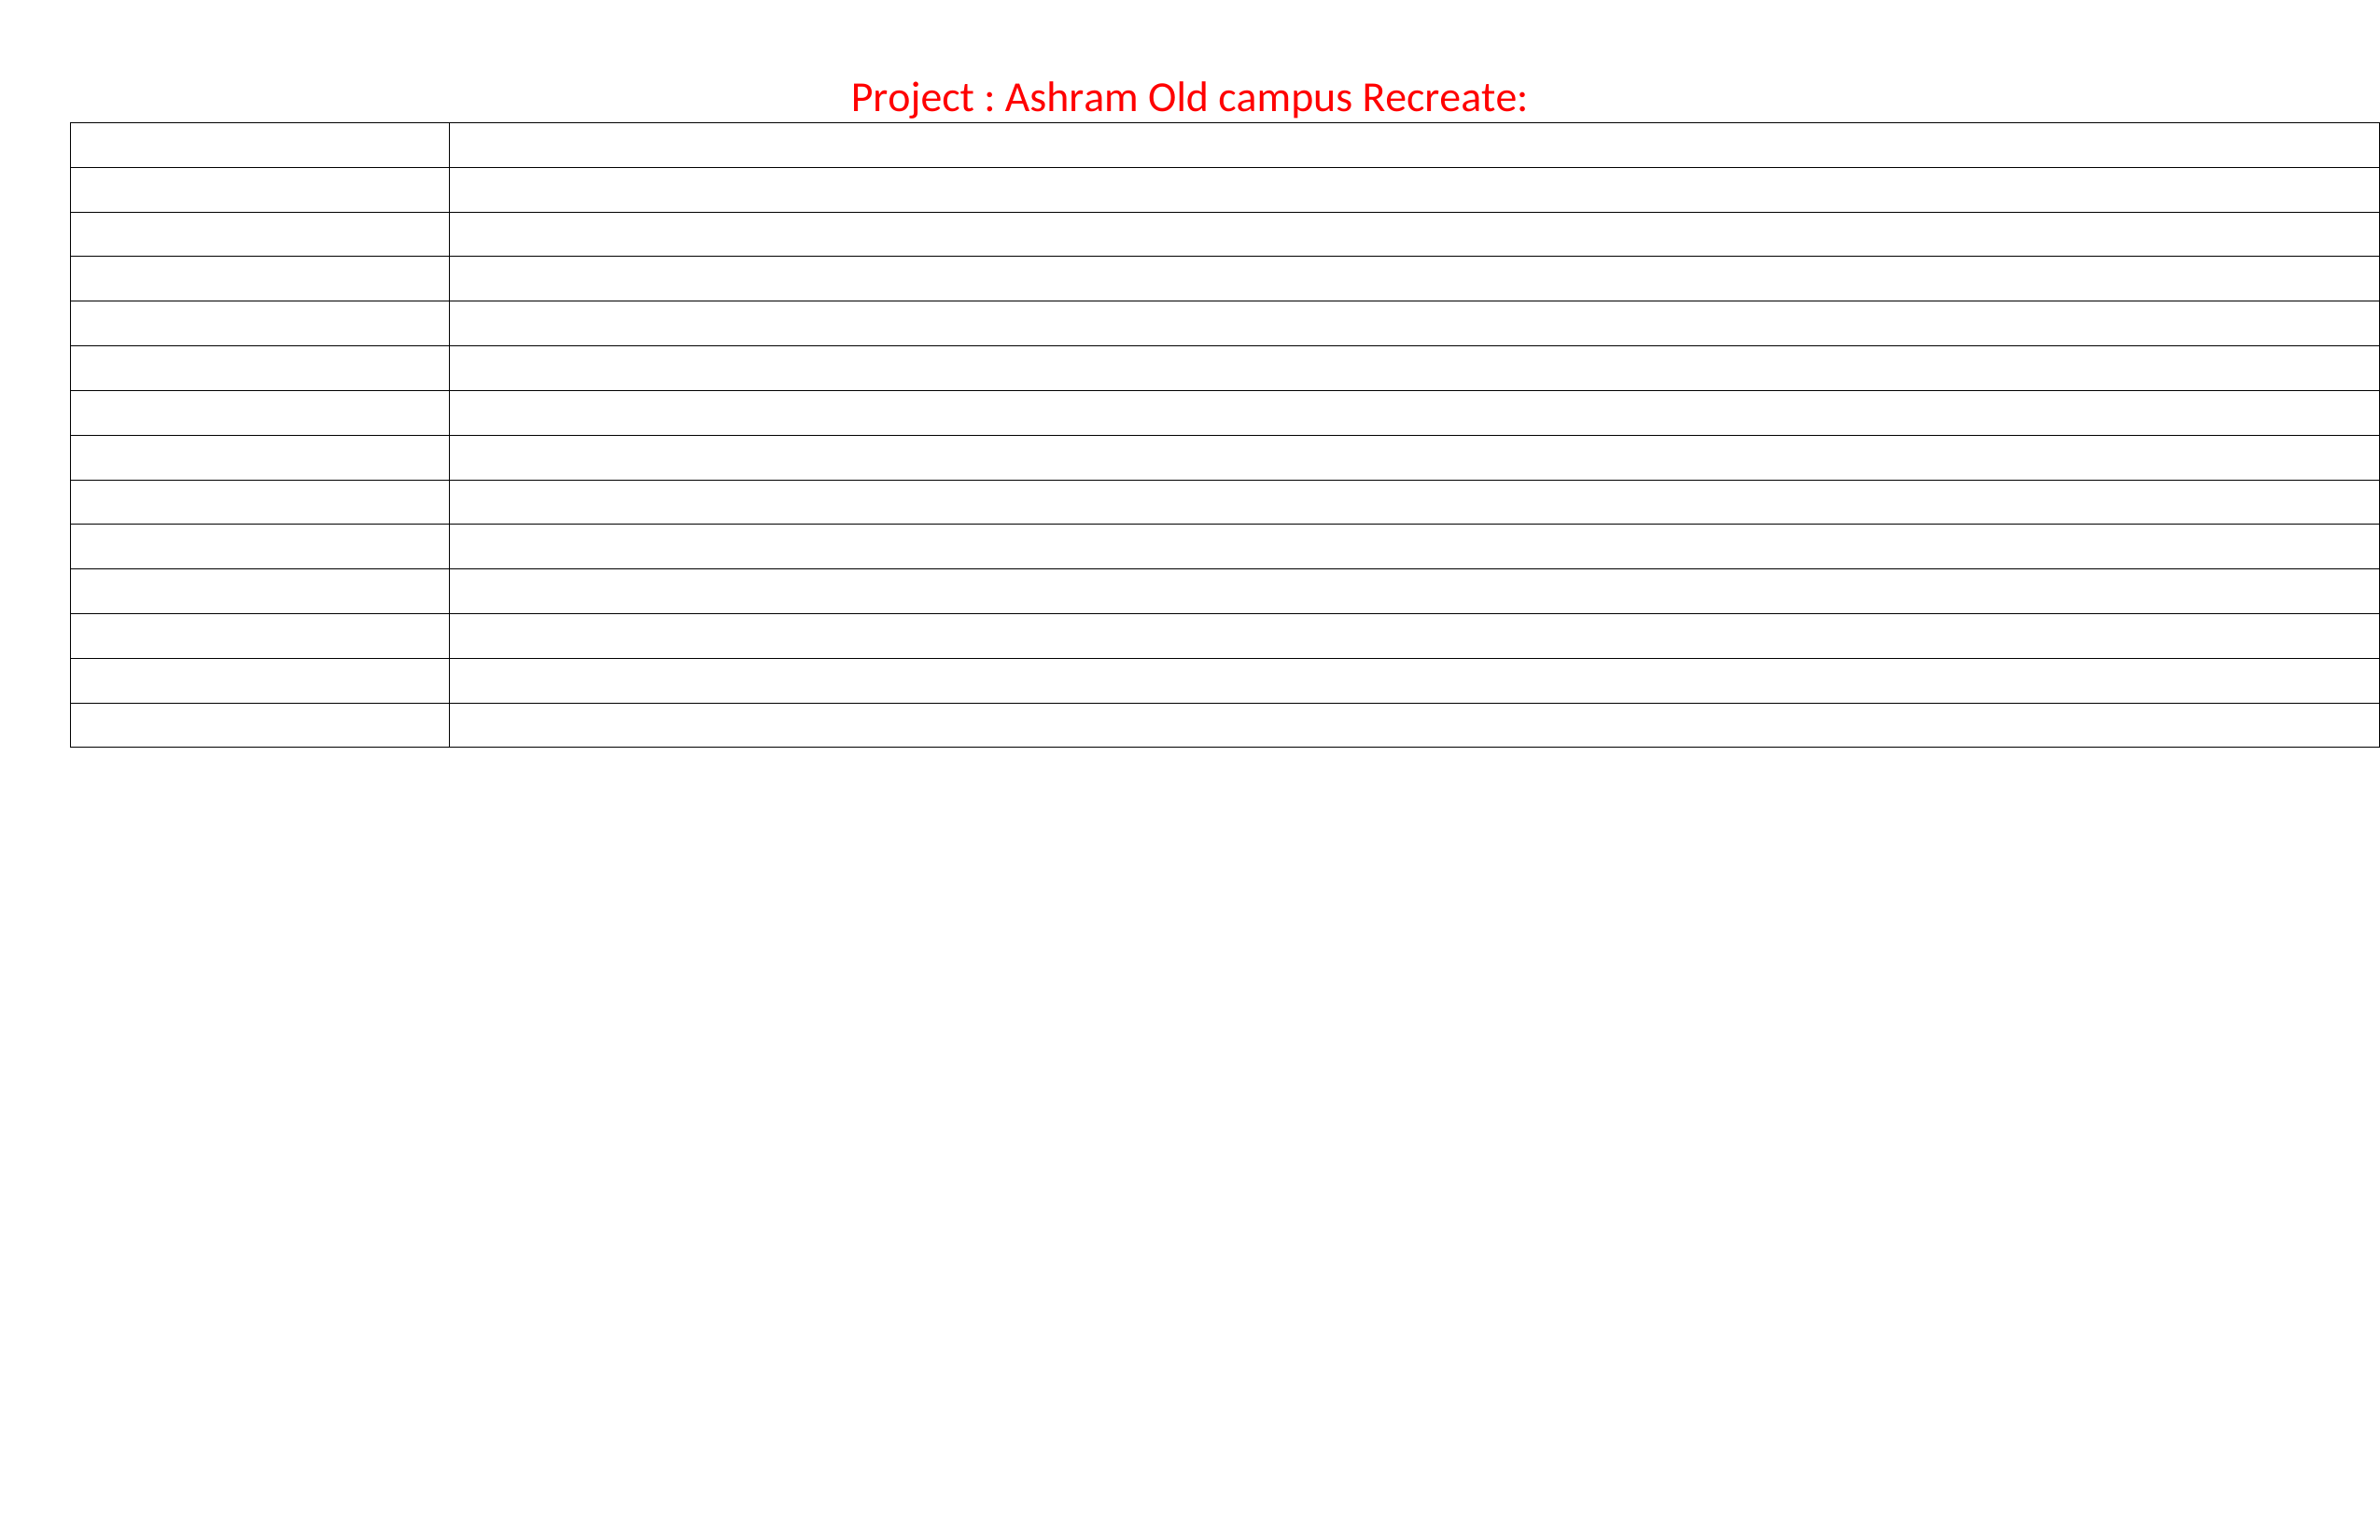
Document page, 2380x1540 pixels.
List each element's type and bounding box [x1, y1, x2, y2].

table_cell [450, 257, 2379, 301]
table_cell [71, 301, 449, 345]
table_cell [71, 123, 449, 167]
table_cell [450, 659, 2379, 702]
table_cell [450, 481, 2379, 524]
table_cell [71, 481, 449, 524]
table_cell [71, 569, 449, 613]
table_cell [450, 213, 2379, 256]
table_cell [450, 168, 2379, 212]
table_cell [450, 436, 2379, 479]
table_cell [450, 704, 2379, 747]
table_cell [71, 346, 449, 390]
table_cell [450, 614, 2379, 658]
table_cell [71, 168, 449, 212]
table_cell [450, 391, 2379, 435]
table_cell [450, 123, 2379, 167]
table_cell [71, 614, 449, 658]
table_cell [450, 569, 2379, 613]
table_cell [71, 436, 449, 479]
table_cell [71, 213, 449, 256]
table_cell [71, 391, 449, 435]
table_cell [450, 301, 2379, 345]
table_cell [71, 525, 449, 568]
table_cell [71, 257, 449, 301]
table_cell [450, 346, 2379, 390]
table_cell [71, 659, 449, 702]
table_cell [450, 525, 2379, 568]
table_cell [71, 704, 449, 747]
